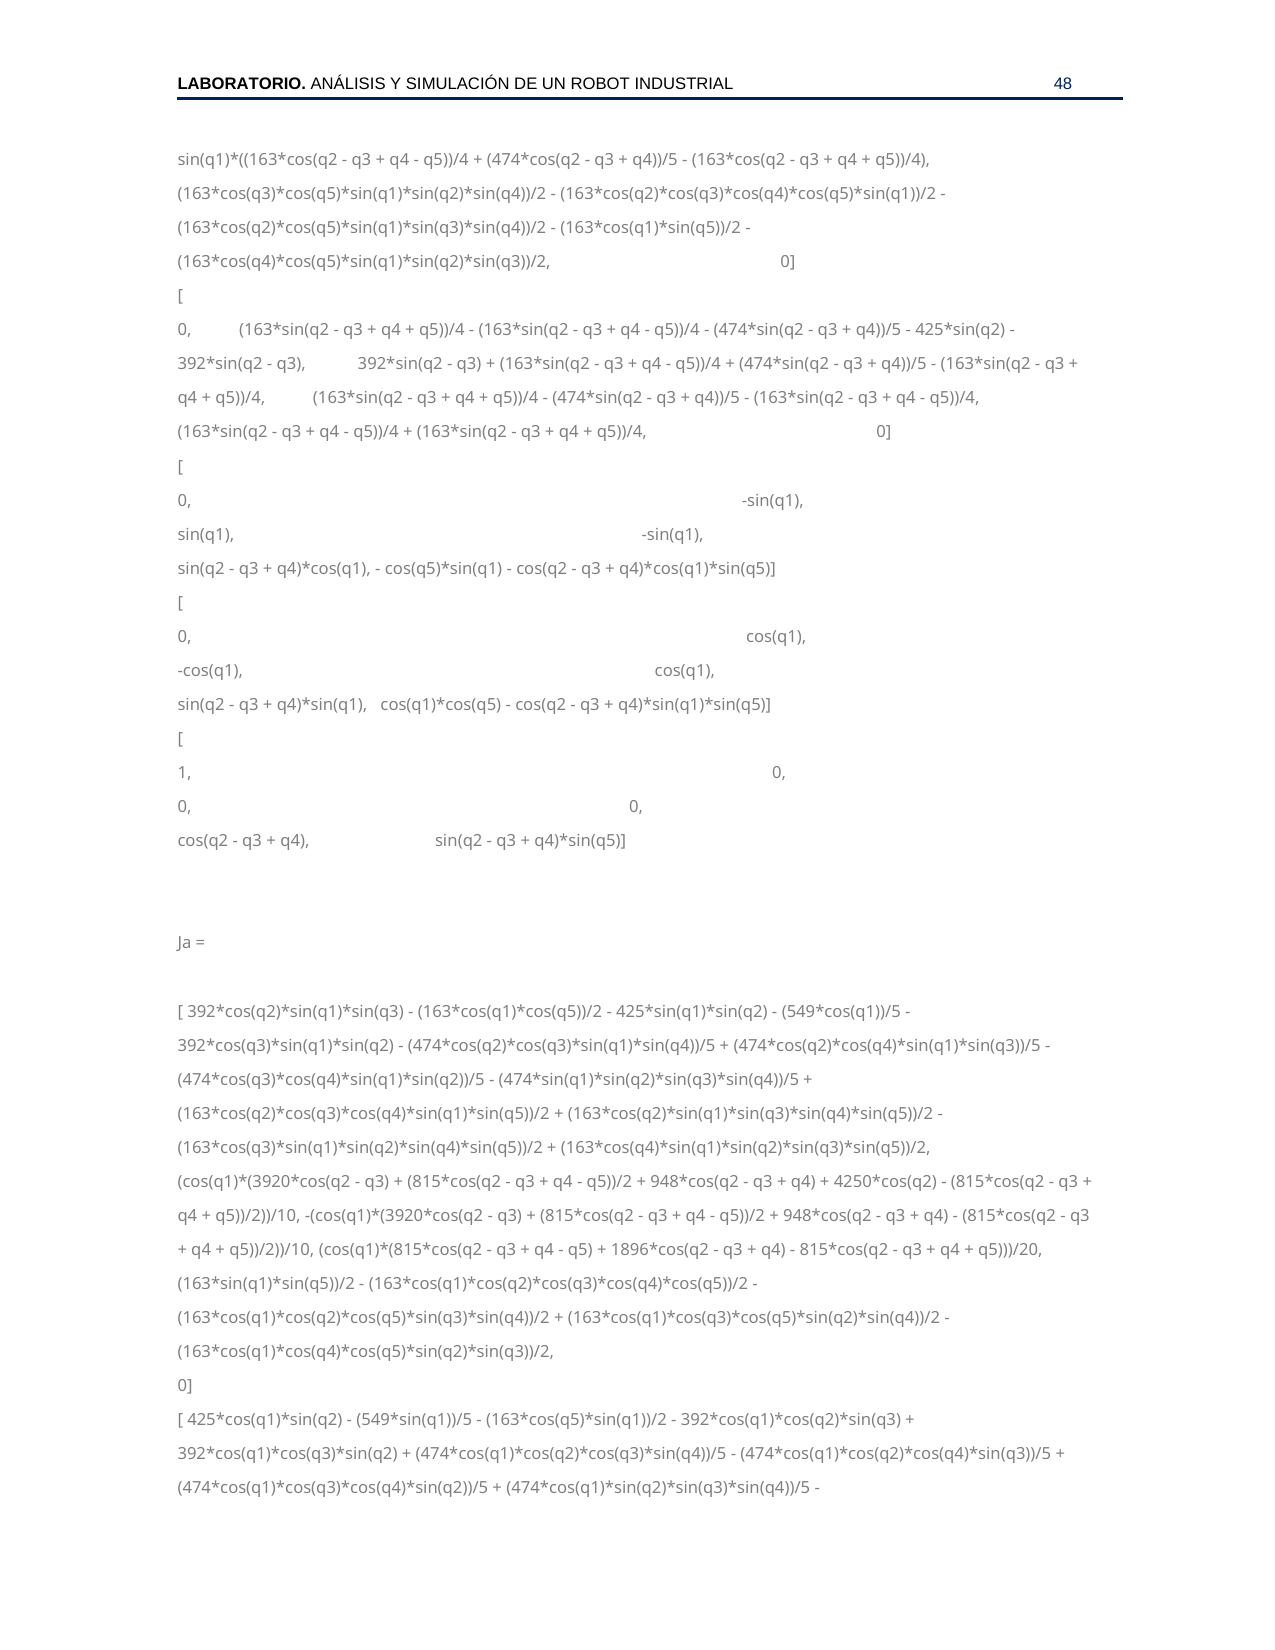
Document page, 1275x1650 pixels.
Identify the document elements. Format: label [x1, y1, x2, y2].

text [177, 148, 1098, 1499]
